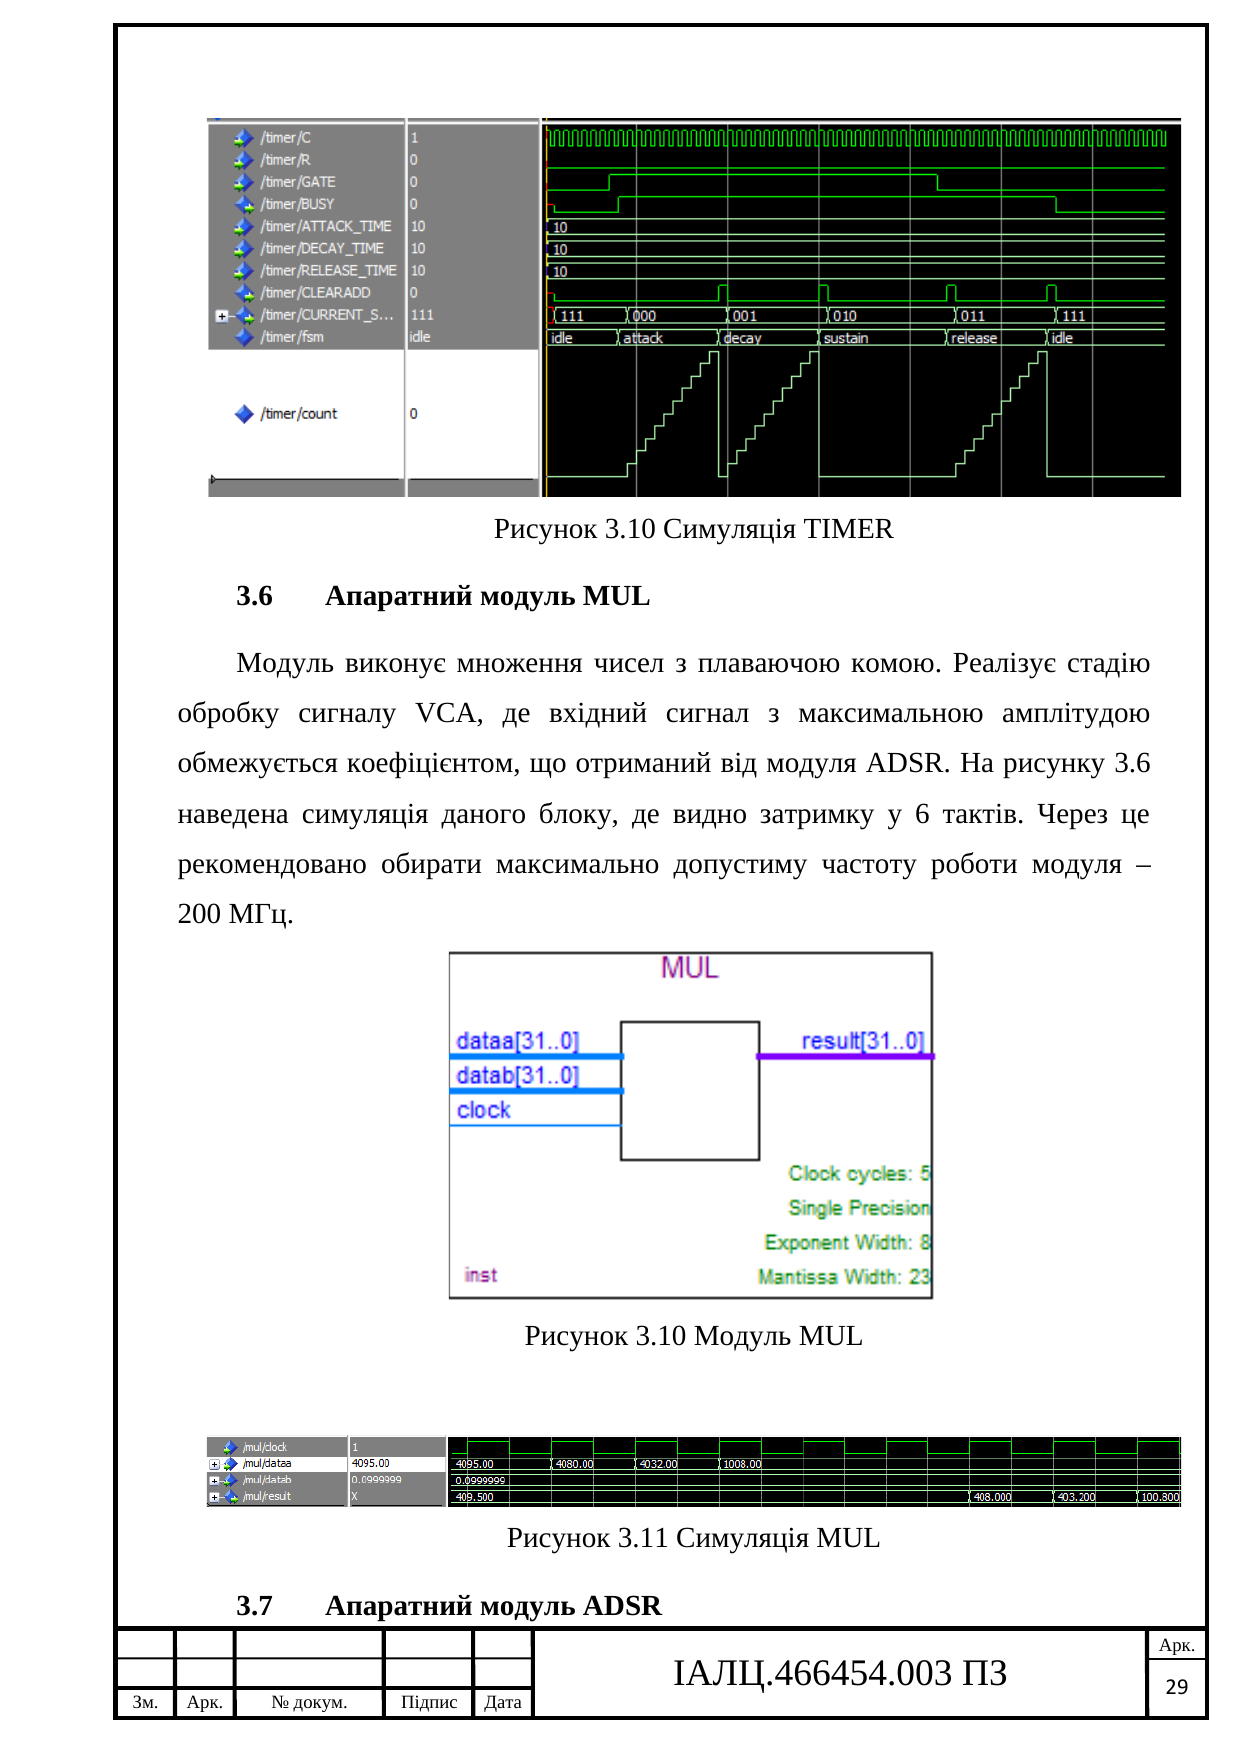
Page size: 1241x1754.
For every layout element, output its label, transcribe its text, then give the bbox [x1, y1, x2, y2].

list Рисунок 3.10 Модуль MUL [177, 1318, 1152, 1351]
picture [206, 118, 1182, 497]
list Рисунок 3.11 Симуляція MUL [177, 1521, 1152, 1554]
list Апаратний модуль ADSR [177, 1588, 1152, 1621]
list Рисунок 3.10 Симуляція TIMER [177, 511, 1152, 544]
picture [206, 1435, 1182, 1507]
list Апаратний модуль MUL [177, 578, 1152, 611]
list Модуль виконує множення чисел з плаваючою комою. Реалізує стадію обробку сигналу VCA, де вхідний сигнал з максимальною амплітудою обмежується коефіцієнтом, що отриманий від модуля ADSR. На рисунку 3.6 наведена симуляція даного блоку, де видно затримку у 6 тактів. Через це рекомендовано обирати максимально допустиму частоту роботи модуля – 200 МГц. [177, 645, 1152, 930]
picture [448, 946, 940, 1304]
